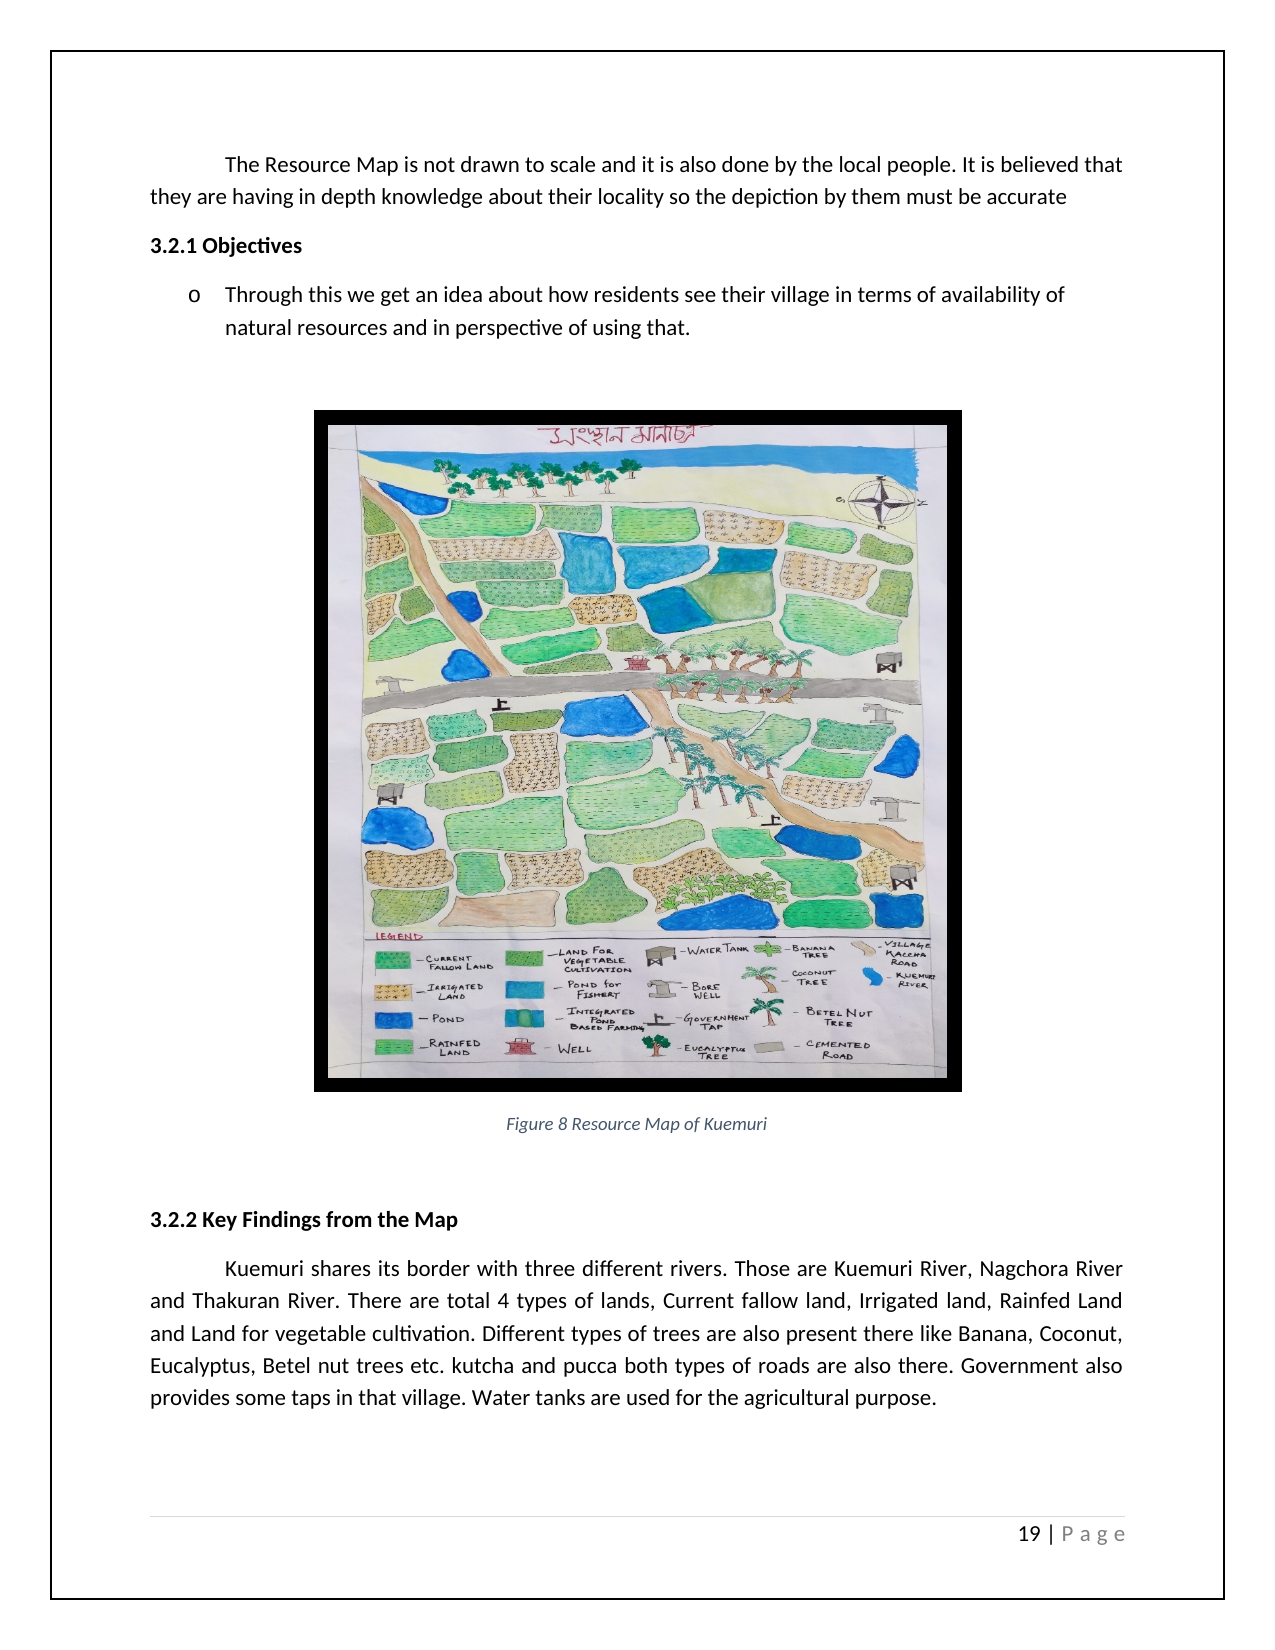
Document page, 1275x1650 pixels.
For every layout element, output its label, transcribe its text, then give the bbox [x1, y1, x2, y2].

text 3.2.1 Objectives [150, 231, 1125, 259]
text 3.2.2 Key Findings from the Map [150, 1206, 1125, 1234]
text The Resource Map is not drawn to scale and it is also done by the local people. It is believed that they are having in depth knowledge about their locality so the depiction by them must be accurate [150, 150, 1125, 210]
list Through this we get an idea about how residents see their village in terms of availability of natural resources and in perspective of using that. [187, 280, 1125, 341]
text Kuemuri shares its border with three different rivers. Those are Kuemuri River, Nagchora River and Thakuran River. There are total 4 types of lands, Current fallow land, Irrigated land, Rainfed Land and Land for vegetable cultivation. Different types of trees are also present there like Banana, Coconut, Eucalyptus, Betel nut trees etc. kutcha and pucca both types of roads are also there. Government also provides some taps in that village. Water tanks are used for the agricultural purpose. [150, 1254, 1125, 1411]
picture [328, 425, 947, 1078]
